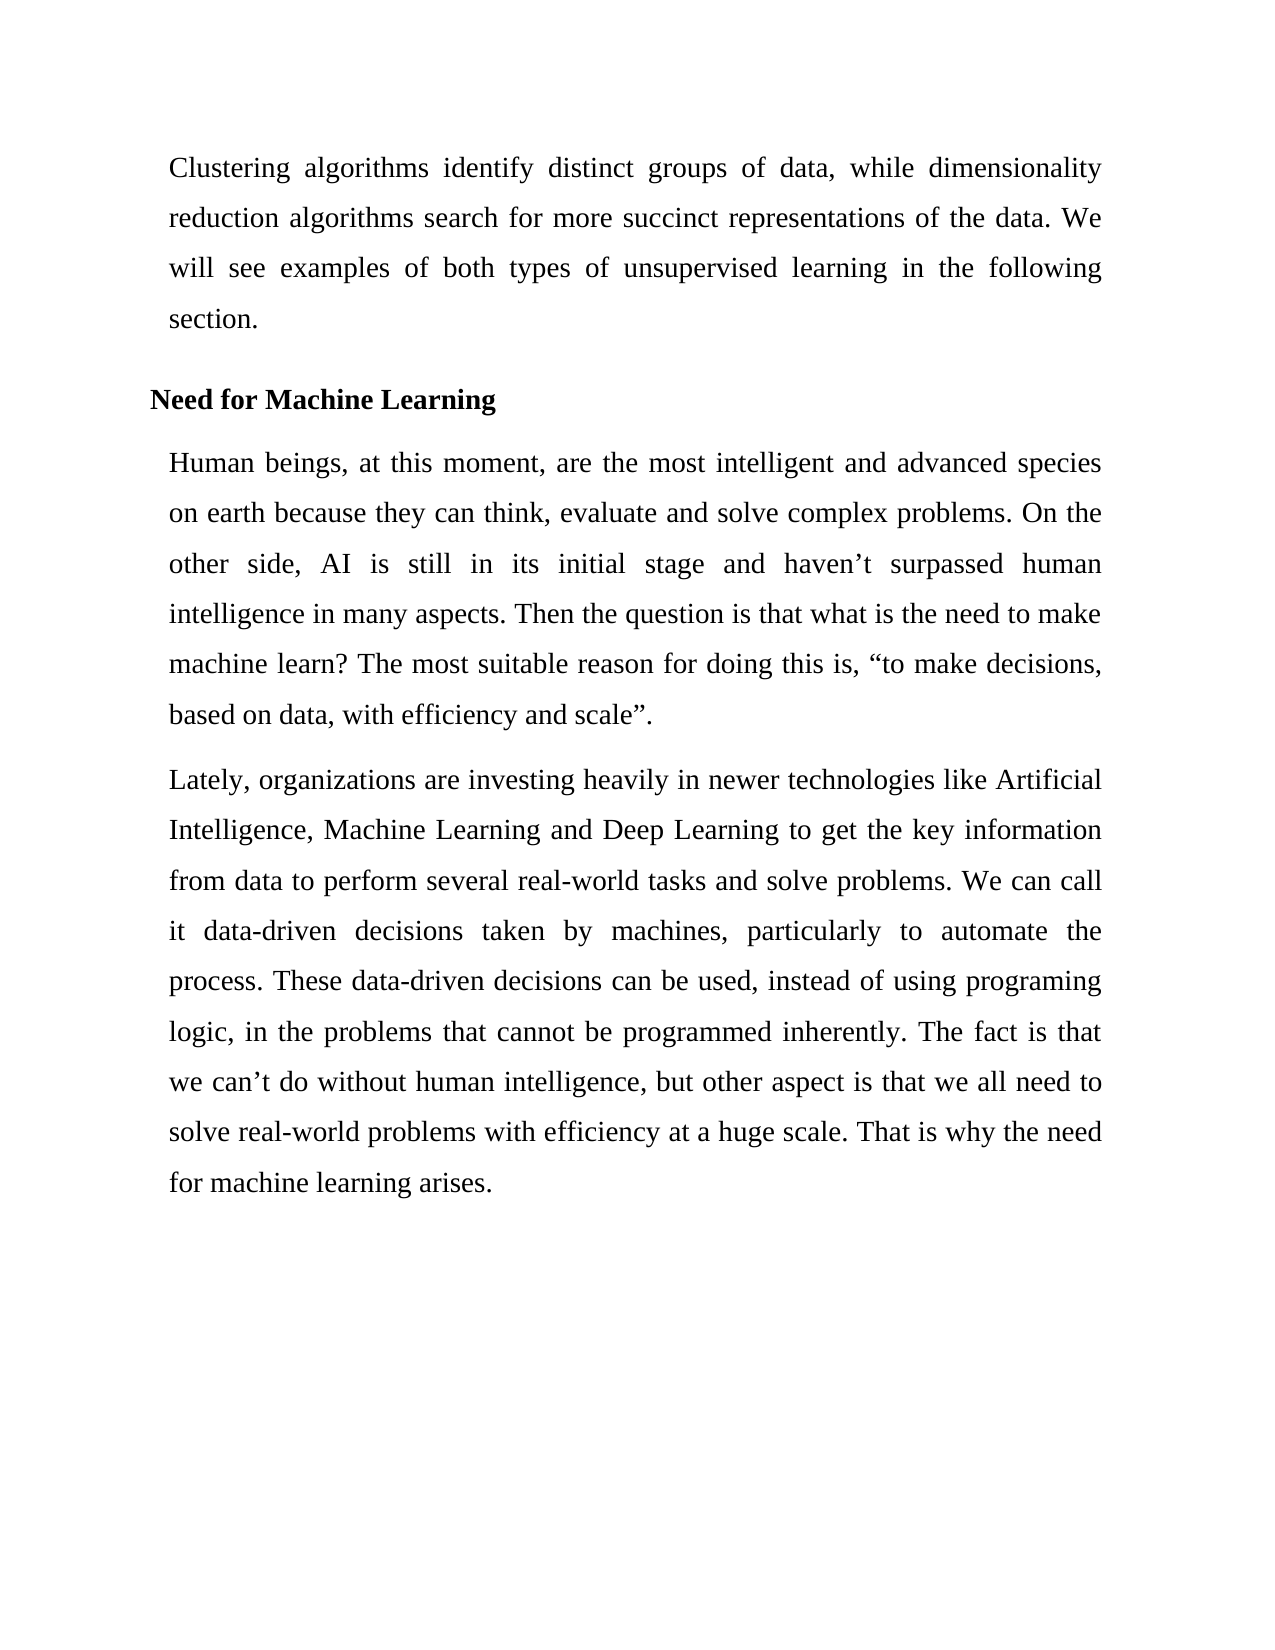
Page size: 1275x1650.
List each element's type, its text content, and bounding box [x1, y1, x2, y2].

text Clustering algorithms identify distinct groups of data, while dimensionality reduction algorithms search for more succinct representations of the data. We will see examples of both types of unsupervised learning in the following section. [169, 150, 1103, 334]
text Lately, organizations are investing heavily in newer technologies like Artificial Intelligence, Machine Learning and Deep Learning to get the key information from data to perform several real-world tasks and solve problems. We can call it data-driven decisions taken by machines, particularly to automate the process. These data-driven decisions can be used, instead of using programing logic, in the problems that cannot be programmed inherently. The fact is that we can’t do without human intelligence, but other aspect is that we all need to solve real-world problems with efficiency at a huge scale. That is why the need for machine learning arises. [169, 762, 1103, 1198]
subtitle Need for Machine Learning [150, 382, 1125, 416]
text Human beings, at this moment, are the most intelligent and advanced species on earth because they can think, evaluate and solve complex problems. On the other side, AI is still in its initial stage and haven’t surpassed human intelligence in many aspects. Then the question is that what is the need to make machine learn? The most suitable reason for doing this is, “to make decisions, based on data, with efficiency and scale”. [169, 445, 1103, 730]
